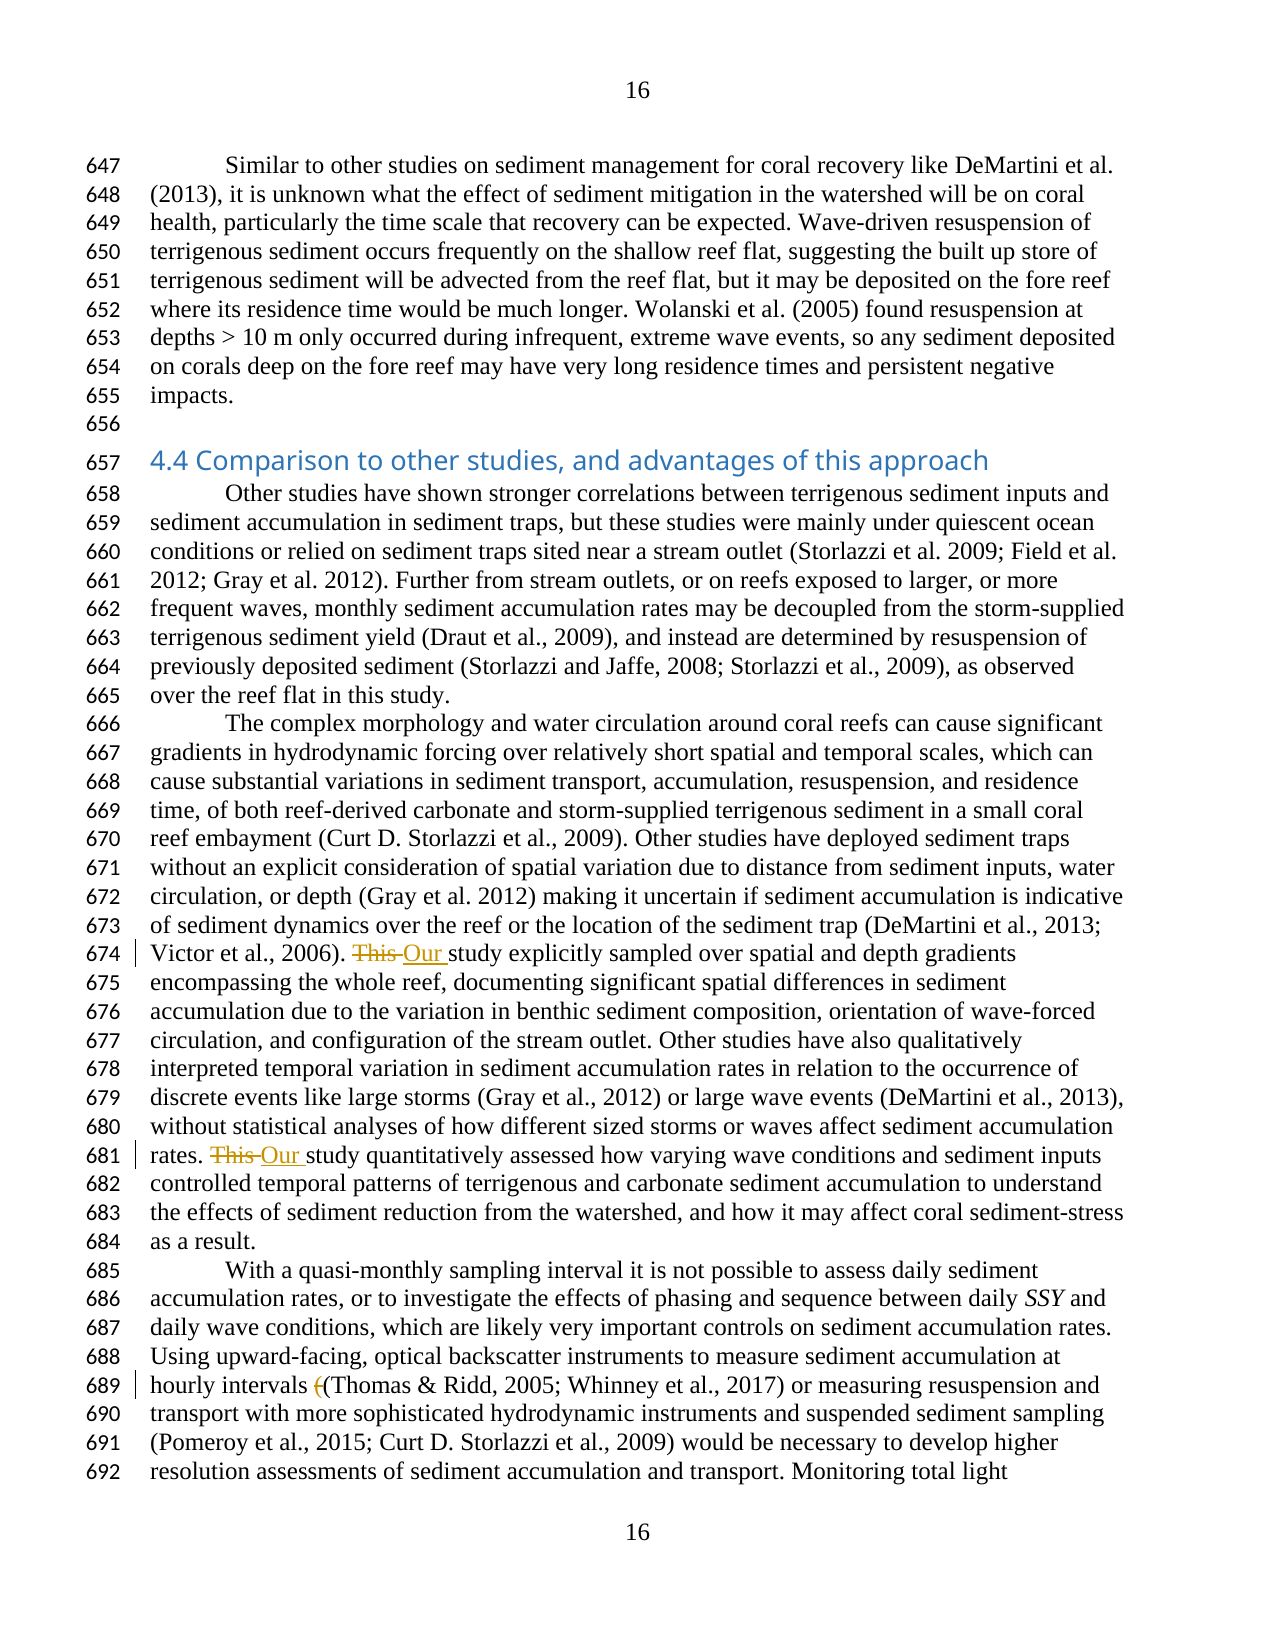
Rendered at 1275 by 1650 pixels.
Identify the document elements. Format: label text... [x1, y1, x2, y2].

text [150, 1255, 1125, 1485]
subtitle 4.4 Comparison to other studies, and advantages of this approach [150, 442, 1125, 478]
text Similar to other studies on sediment management for coral recovery like DeMartini et al. (2013), it is unknown what the effect of sediment mitigation in the watershed will be on coral health, particularly the time scale that recovery can be expected. Wave-driven resuspension of terrigenous sediment occurs frequently on the shallow reef flat, suggesting the built up store of terrigenous sediment will be advected from the reef flat, but it may be deposited on the fore reef where its residence time would be much longer. Wolanski et al. (2005) found resuspension at depths > 10 m only occurred during infrequent, extreme wave events, so any sediment deposited on corals deep on the fore reef may have very long residence times and persistent negative impacts. [150, 150, 1125, 409]
text The complex morphology and water circulation around coral reefs can cause significant gradients in hydrodynamic forcing over relatively short spatial and temporal scales, which can cause substantial variations in sediment transport, accumulation, resuspension, and residence time, of both reef-derived carbonate and storm-supplied terrigenous sediment in a small coral reef embayment (Curt D. Storlazzi et al., 2009). Other studies have deployed sediment traps without an explicit consideration of spatial variation due to distance from sediment inputs, water circulation, or depth (Gray et al. 2012) making it uncertain if sediment accumulation is indicative of sediment dynamics over the reef or the location of the sediment trap (DeMartini et al., 2013; Victor et al., 2006). study explicitly sampled over spatial and depth gradients encompassing the whole reef, documenting significant spatial differences in sediment accumulation due to the variation in benthic sediment composition, orientation of wave-forced circulation, and configuration of the stream outlet. Other studies have also qualitatively interpreted temporal variation in sediment accumulation rates in relation to the occurrence of discrete events like large storms (Gray et al., 2012) or large wave events (DeMartini et al., 2013), without statistical analyses of how different sized storms or waves affect sediment accumulation rates. study quantitatively assessed how varying wave conditions and sediment inputs controlled temporal patterns of terrigenous and carbonate sediment accumulation to understand the effects of sediment reduction from the watershed, and how it may affect coral sediment-stress as a result. [150, 708, 1125, 1255]
text Other studies have shown stronger correlations between terrigenous sediment inputs and sediment accumulation in sediment traps, but these studies were mainly under quiescent ocean conditions or relied on sediment traps sited near a stream outlet (Storlazzi et al. 2009; Field et al. 2012; Gray et al. 2012). Further from stream outlets, or on reefs exposed to larger, or more frequent waves, monthly sediment accumulation rates may be decoupled from the storm-supplied terrigenous sediment yield (Draut et al., 2009), and instead are determined by resuspension of previously deposited sediment (Storlazzi and Jaffe, 2008; Storlazzi et al., 2009), as observed over the reef flat in this study. [150, 478, 1125, 708]
